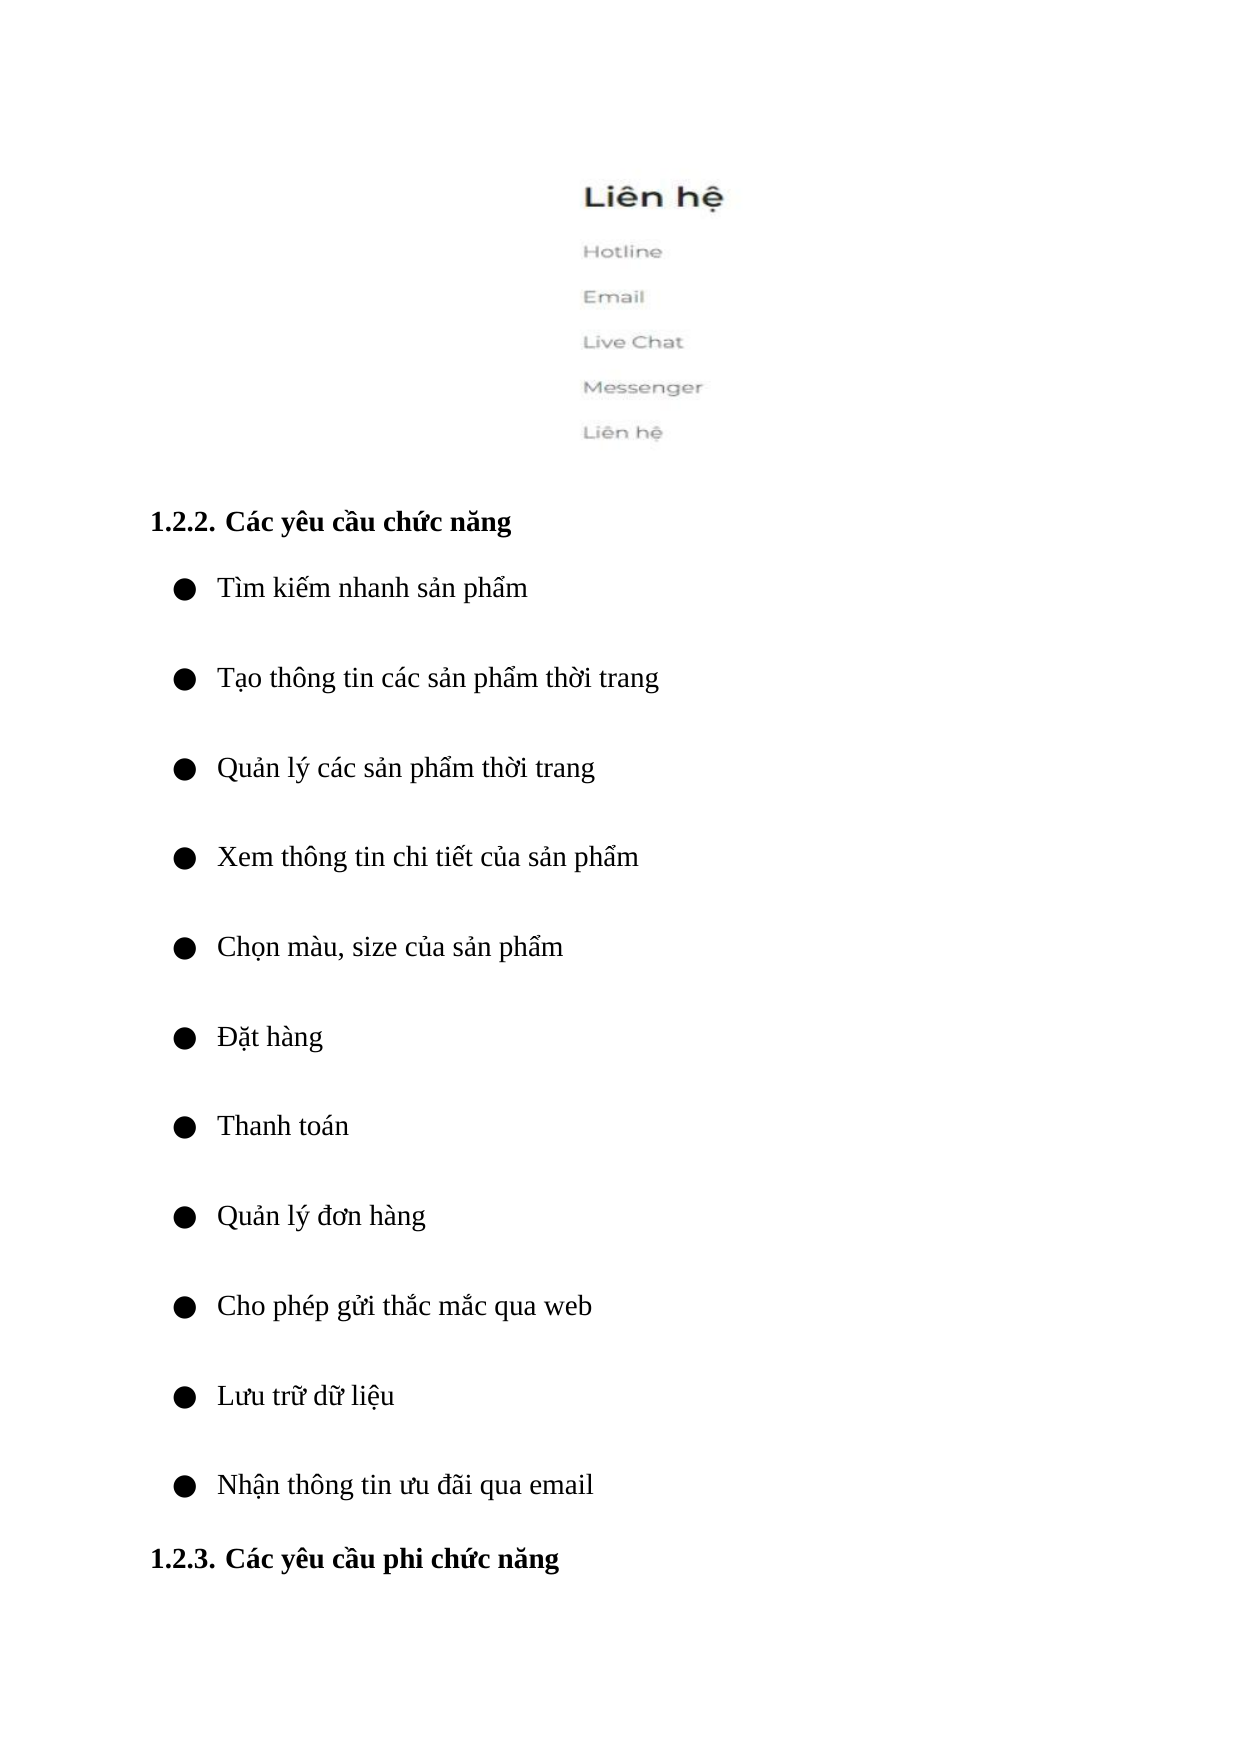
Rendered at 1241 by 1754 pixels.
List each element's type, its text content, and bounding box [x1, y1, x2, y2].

list Lưu trữ dữ liệu [172, 1362, 1090, 1422]
list Xem thông tin chi tiết của sản phẩm [172, 824, 1090, 883]
list Các yêu cầu phi chức năng [150, 1541, 1090, 1575]
list Tìm kiếm nhanh sản phẩm [172, 554, 1090, 614]
picture [520, 150, 795, 488]
list Cho phép gửi thắc mắc qua web [172, 1272, 1090, 1332]
list Chọn màu, size của sản phẩm [172, 913, 1090, 973]
list Các yêu cầu chức năng [150, 504, 1090, 538]
list Nhận thông tin ưu đãi qua email [172, 1451, 1090, 1511]
list Tạo thông tin các sản phẩm thời trang [172, 644, 1090, 704]
list Thanh toán [172, 1093, 1090, 1152]
list Quản lý đơn hàng [172, 1182, 1090, 1242]
list Đặt hàng [172, 1003, 1090, 1063]
list Quản lý các sản phẩm thời trang [172, 734, 1090, 794]
